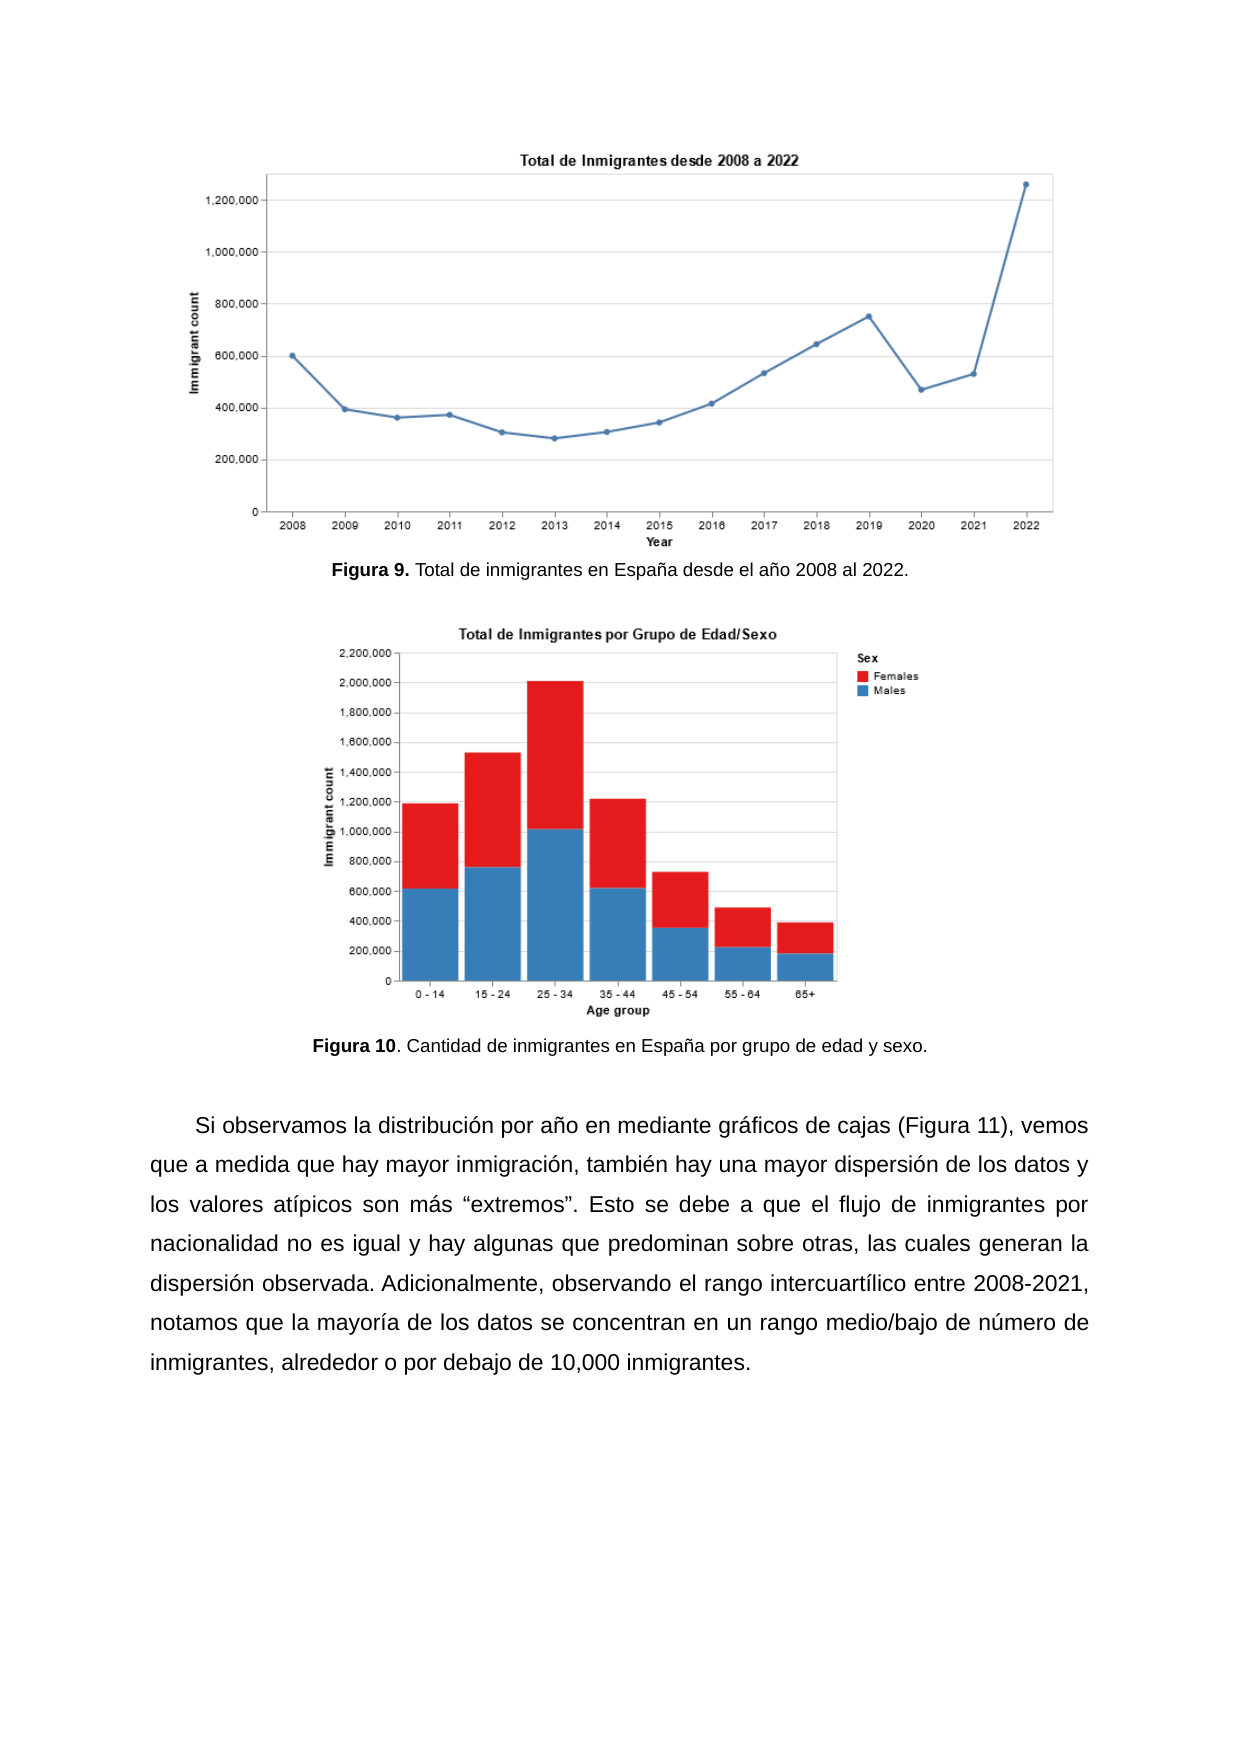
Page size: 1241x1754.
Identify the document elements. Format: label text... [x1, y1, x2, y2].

text Figura 10. Cantidad de inmigrantes en España por grupo de edad y sexo. [150, 1035, 1090, 1056]
picture [182, 150, 1058, 553]
picture [317, 623, 923, 1021]
text Si observamos la distribución por año en mediante gráficos de cajas (Figura 11), vemos que a medida que hay mayor inmigración, también hay una mayor dispersión de los datos y los valores atípicos son más “extremos”. Esto se debe a que el flujo de inmigrantes por nacionalidad no es igual y hay algunas que predominan sobre otras, las cuales generan la dispersión observada. Adicionalmente, observando el rango intercuartílico entre 2008-2021, notamos que la mayoría de los datos se concentran en un rango medio/bajo de número de inmigrantes, alrededor o por debajo de 10,000 inmigrantes. [150, 1112, 1090, 1375]
text Figura 9. Total de inmigrantes en España desde el año 2008 al 2022. [150, 559, 1090, 581]
